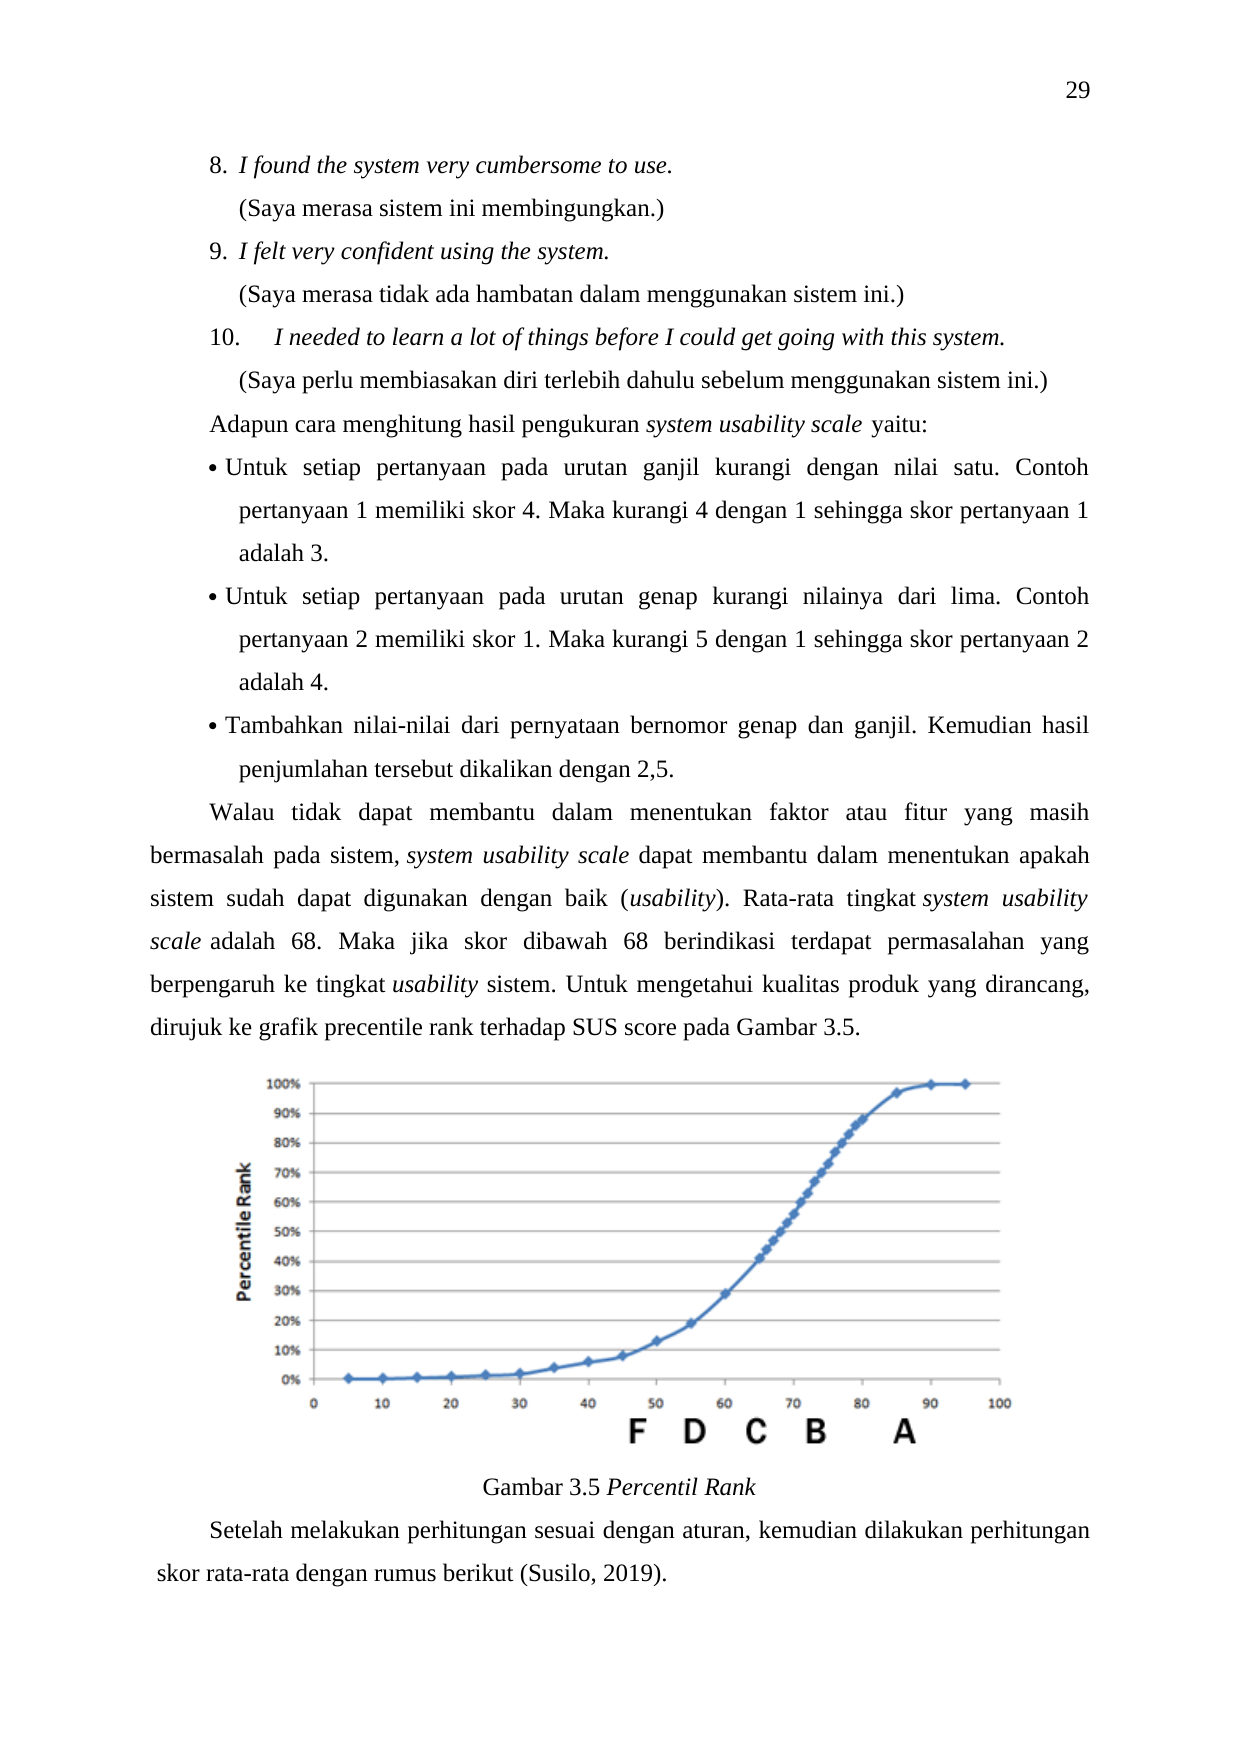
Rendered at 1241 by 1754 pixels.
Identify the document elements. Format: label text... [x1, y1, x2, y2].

text (Saya merasa sistem ini membingungkan.) [209, 193, 1090, 222]
list Tambahkan nilai-nilai dari pernyataan bernomor genap dan ganjil. Kemudian hasil penjumlahan tersebut dikalikan dengan 2,5. [209, 711, 1090, 782]
list I found the system very cumbersome to use. [209, 150, 1090, 179]
text Setelah melakukan perhitungan sesuai dengan aturan, kemudian dilakukan perhitungan skor rata-rata dengan rumus berikut (Susilo, 2019). [157, 1515, 1090, 1587]
picture [207, 1055, 1033, 1458]
text Walau tidak dapat membantu dalam menentukan faktor atau fitur yang masih bermasalah pada sistem, system usability scale dapat membantu dalam menentukan apakah sistem sudah dapat digunakan dengan baik (usability). Rata-rata tingkat system usability scale adalah 68. Maka jika skor dibawah 68 berindikasi terdapat permasalahan yang berpengaruh ke tingkat usability sistem. Untuk mengetahui kualitas produk yang dirancang, dirujuk ke grafik precentile rank terhadap SUS score pada Gambar 3.5. [150, 797, 1090, 1041]
text Adapun cara menghitung hasil pengukuran system usability scale yaitu: [150, 409, 1090, 437]
list Untuk setiap pertanyaan pada urutan genap kurangi nilainya dari lima. Contoh pertanyaan 2 memiliki skor 1. Maka kurangi 5 dengan 1 sehingga skor pertanyaan 2 adalah 4. [209, 581, 1090, 696]
list I felt very confident using the system. [209, 236, 1090, 265]
list I needed to learn a lot of things before I could get going with this system. [209, 322, 1090, 351]
text (Saya perlu membiasakan diri terlebih dahulu sebelum menggunakan sistem ini.) [209, 366, 1090, 394]
list Untuk setiap pertanyaan pada urutan ganjil kurangi dengan nilai satu. Contoh pertanyaan 1 memiliki skor 4. Maka kurangi 4 dengan 1 sehingga skor pertanyaan 1 adalah 3. [209, 452, 1090, 567]
text Gambar 3.5 Percentil Rank [150, 1472, 1090, 1500]
text (Saya merasa tidak ada hambatan dalam menggunakan sistem ini.) [209, 279, 1090, 308]
